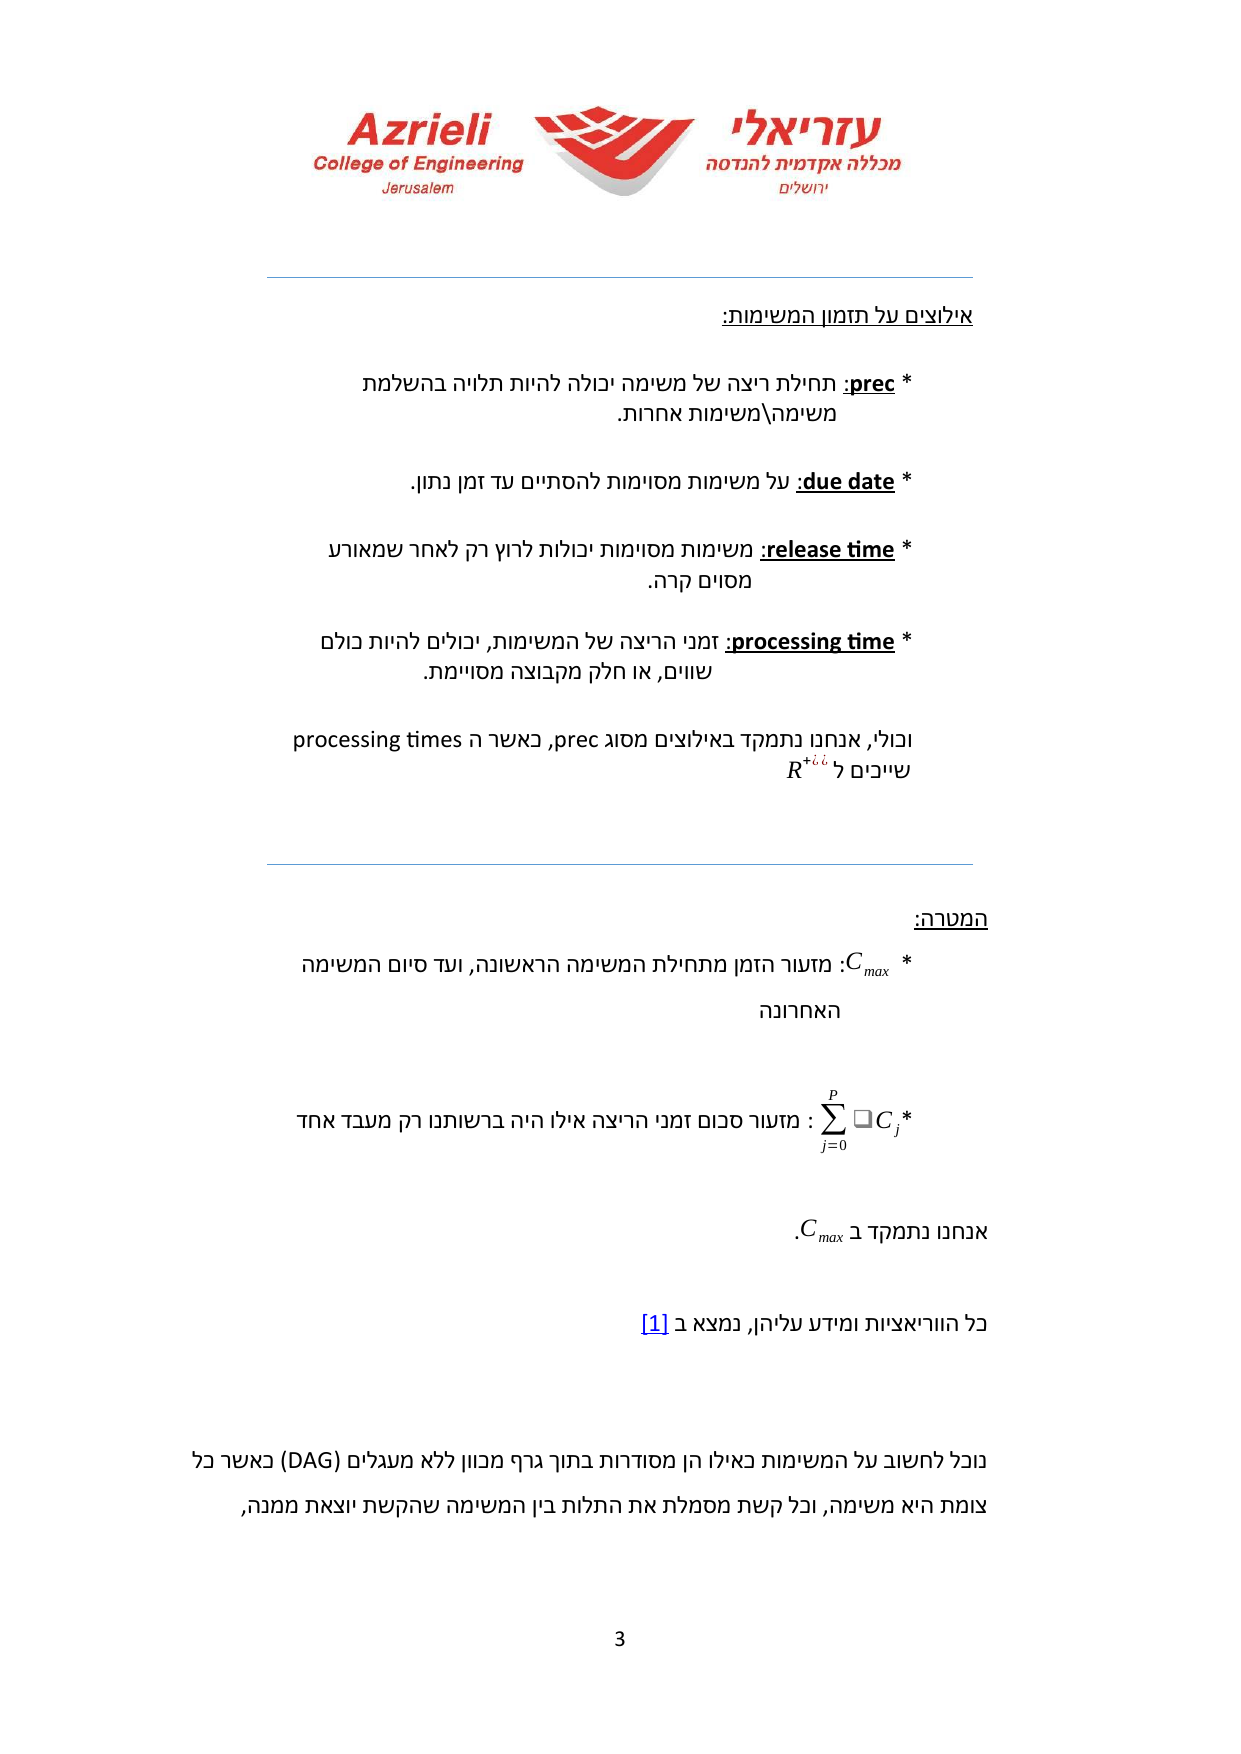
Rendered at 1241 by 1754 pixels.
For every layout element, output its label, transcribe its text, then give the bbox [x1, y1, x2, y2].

text * due date: על משימות מסוימות להסתיים עד זמן נתון. [267, 443, 973, 496]
text אילוצים על תזמון המשימות: [267, 278, 973, 329]
text * release time: משימות מסוימות יכולות לרוץ רק לאחר שמאורע מסוים קרה. * processing time: זמני הריצה של המשימות, יכולים להיות כולם שווים, או חלק מקבוצה מסויימת. [267, 511, 973, 686]
text * : מזעור הזמן מתחילת המשימה הראשונה, ועד סיום המשימה האחרונה * : מזעור סכום זמני הריצה אילו היה ברשותנו רק מעבד אחד אנחנו נתמקד ב . כל הווריאציות ומידע עליהן, נמצא ב [1] [177, 948, 988, 1337]
picture [42, 44, 1173, 221]
text * prec: תחילת ריצה של משימה יכולה להיות תלויה בהשלמת משימה\משימות אחרות. [267, 345, 973, 428]
text וכולי, אנחנו נתמקד באילוצים מסוג prec, כאשר ה processing times שייכים ל [267, 702, 973, 864]
text המטרה: [177, 902, 988, 933]
